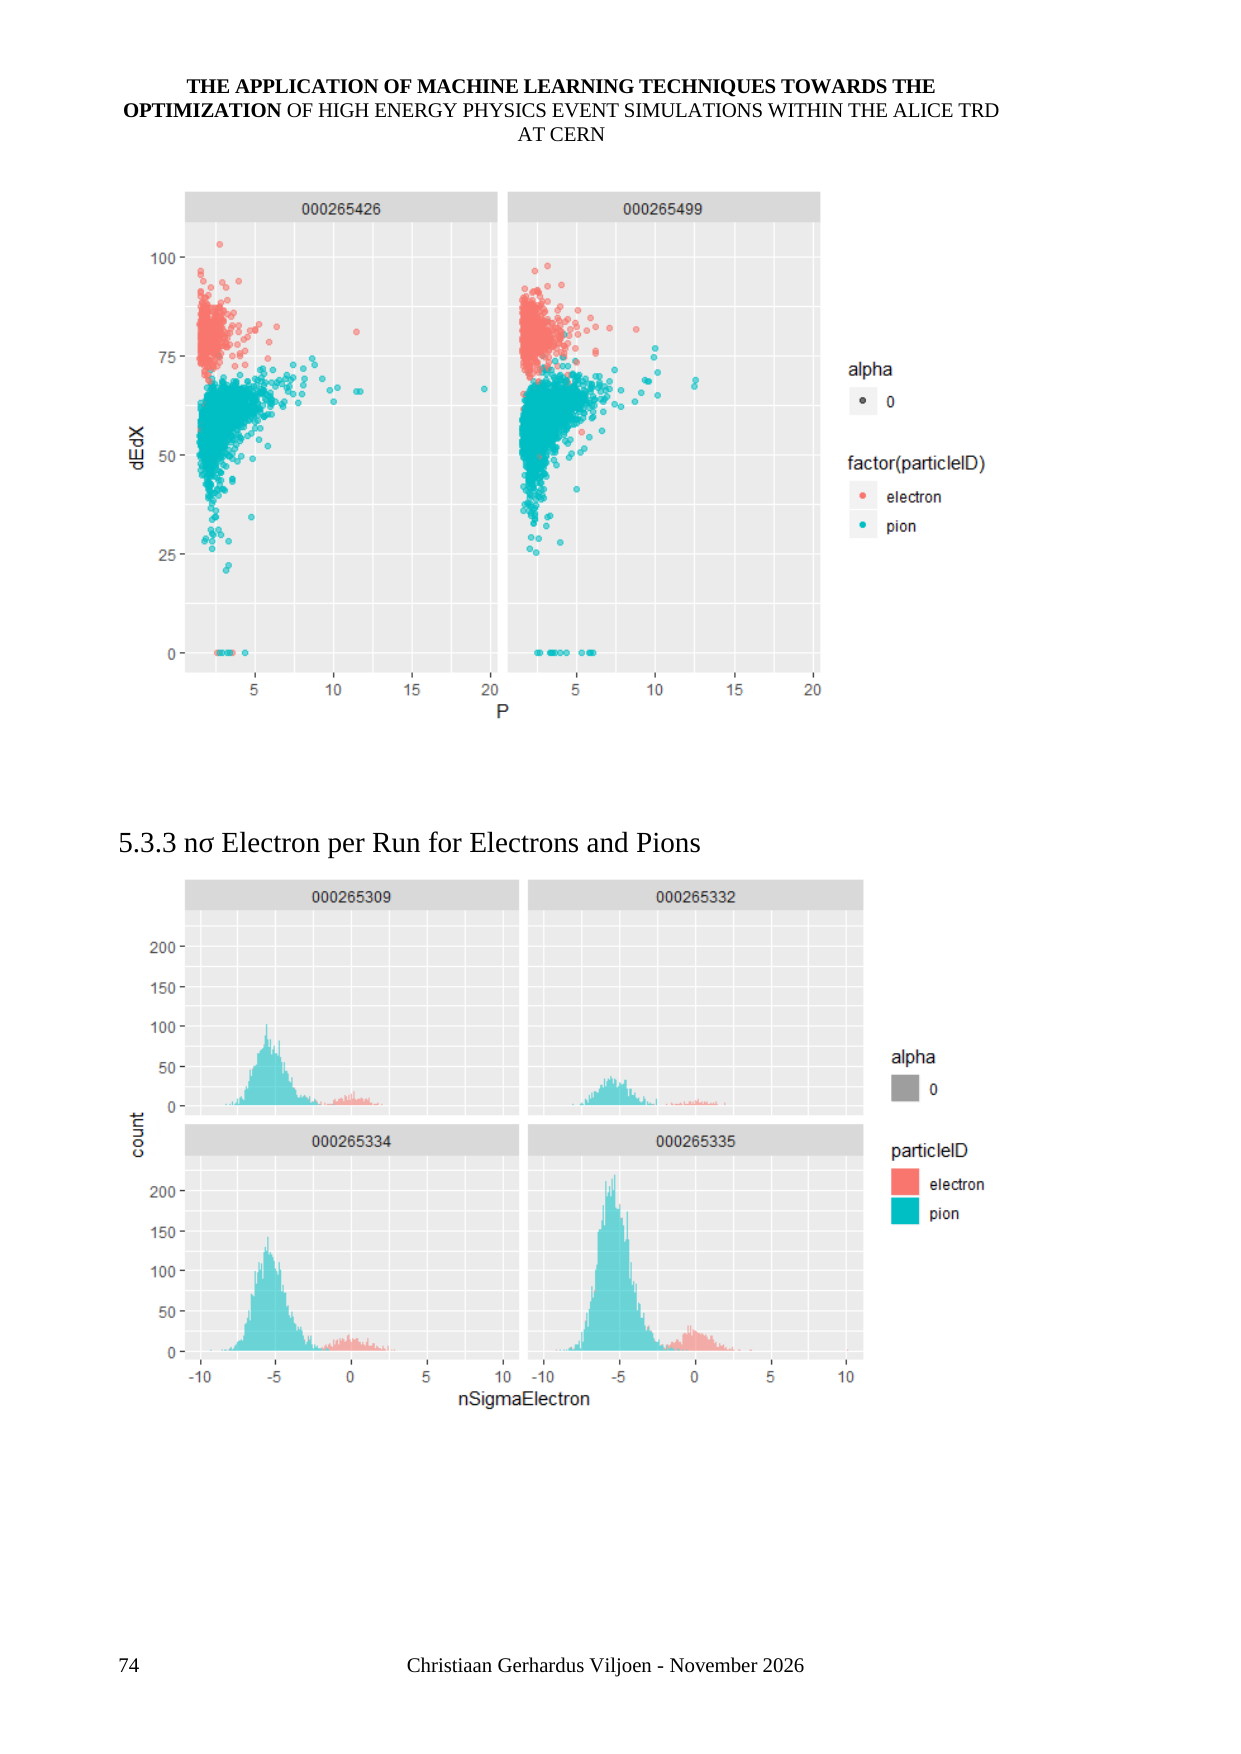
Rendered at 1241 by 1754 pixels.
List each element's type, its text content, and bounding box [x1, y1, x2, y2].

subtitle nσ Electron per Run for Electrons and Pions [118, 825, 1004, 859]
picture [118, 183, 1004, 731]
picture [118, 871, 1004, 1418]
